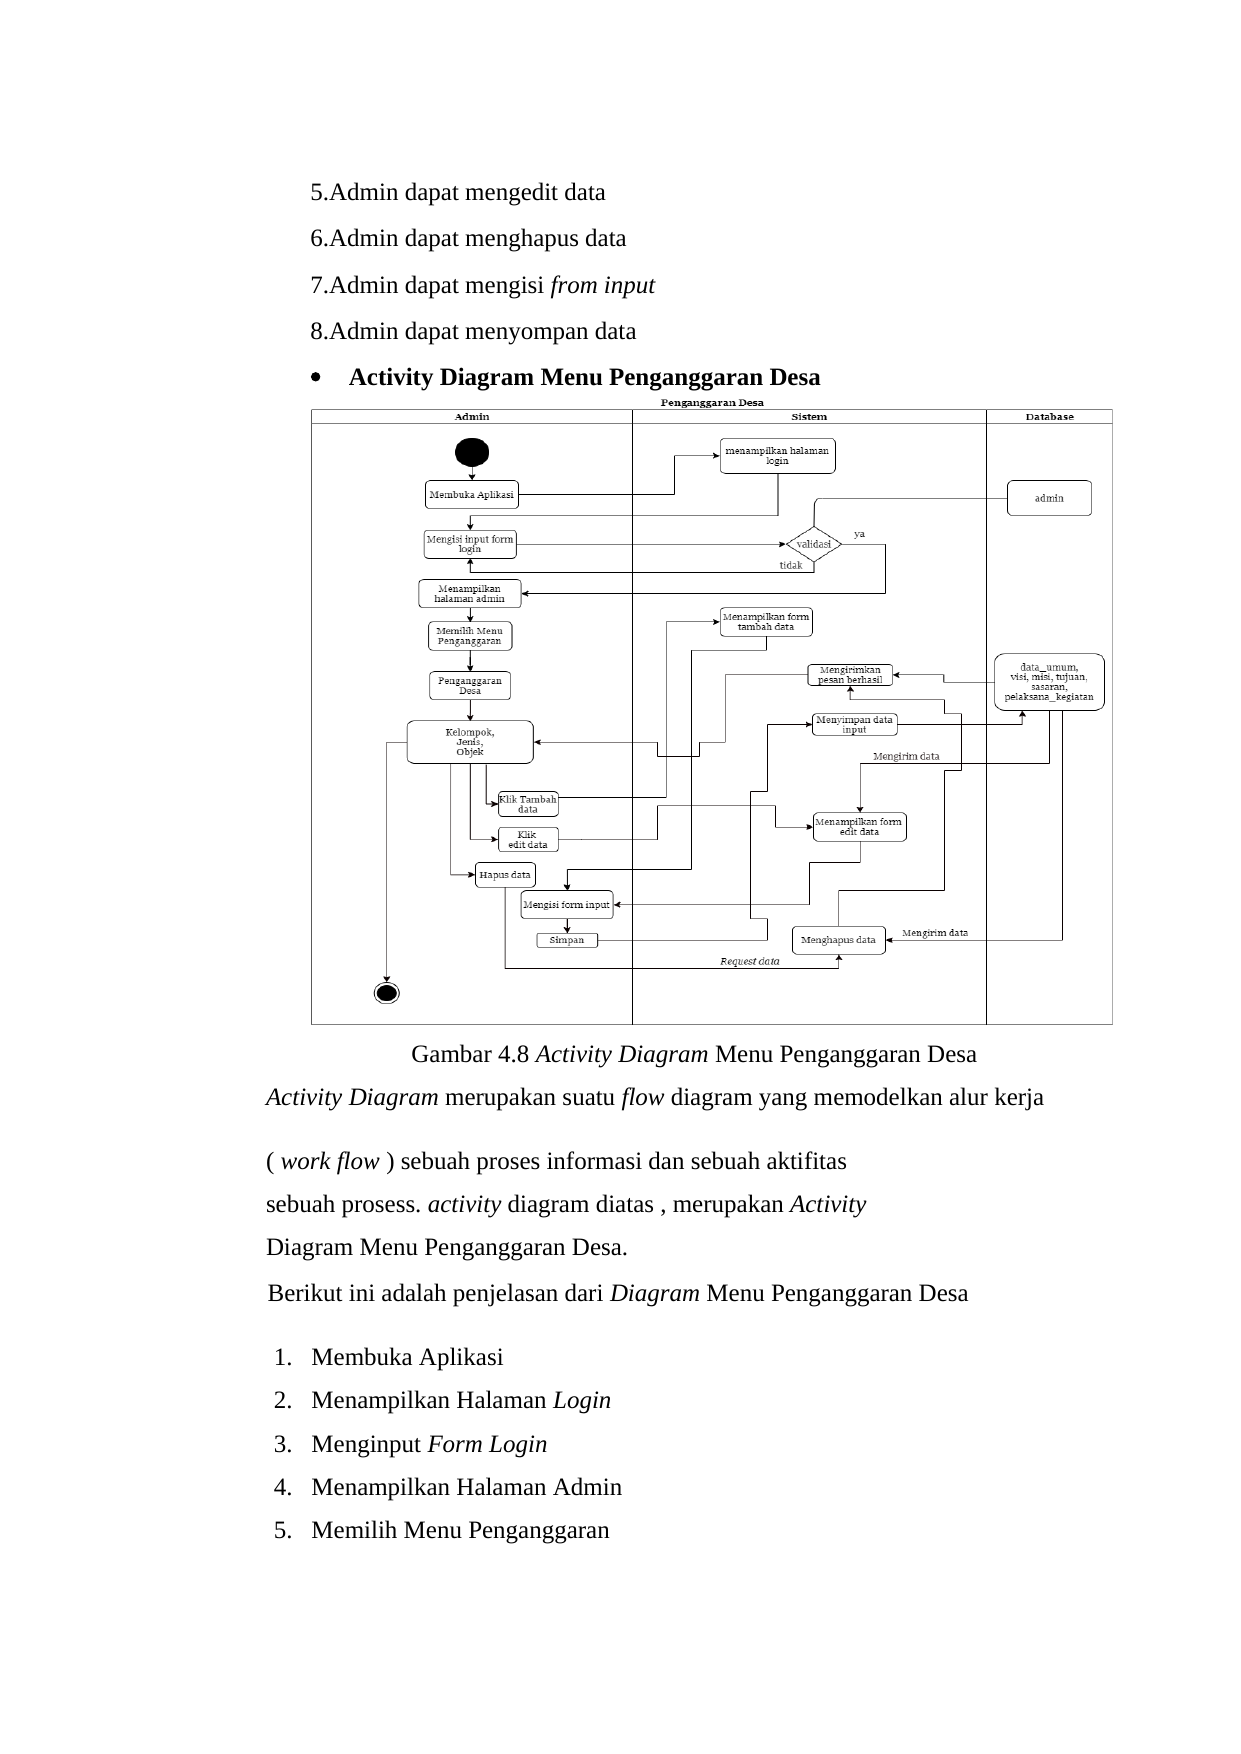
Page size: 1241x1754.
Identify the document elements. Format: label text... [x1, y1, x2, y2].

text Berikut ini adalah penjelasan dari Diagram Menu Penganggaran Desa [236, 1278, 1063, 1307]
text Activity Diagram merupakan suatu flow diagram yang memodelkan alur kerja [266, 1082, 1063, 1111]
text 5.Admin dapat mengedit data [310, 177, 885, 206]
picture [311, 395, 1113, 1025]
list Memilih Menu Penganggaran [274, 1515, 1063, 1544]
text 6.Admin dapat menghapus data [310, 223, 885, 252]
list Membuka Aplikasi [274, 1342, 1063, 1371]
text 8.Admin dapat menyompan data [310, 316, 885, 345]
text Gambar 4.8 Activity Diagram Menu Penganggaran Desa [311, 1039, 1063, 1068]
list Menampilkan Halaman Login [274, 1386, 1063, 1414]
text ( work flow ) sebuah proses informasi dan sebuah aktifitas sebuah prosess. activity diagram diatas , merupakan Activity Diagram Menu Penganggaran Desa. [266, 1146, 885, 1261]
list Menginput Form Login [274, 1429, 1063, 1457]
list Activity Diagram Menu Penganggaran Desa [311, 362, 1063, 391]
text 7.Admin dapat mengisi from input [310, 270, 885, 298]
list Menampilkan Halaman Admin [274, 1472, 1063, 1501]
